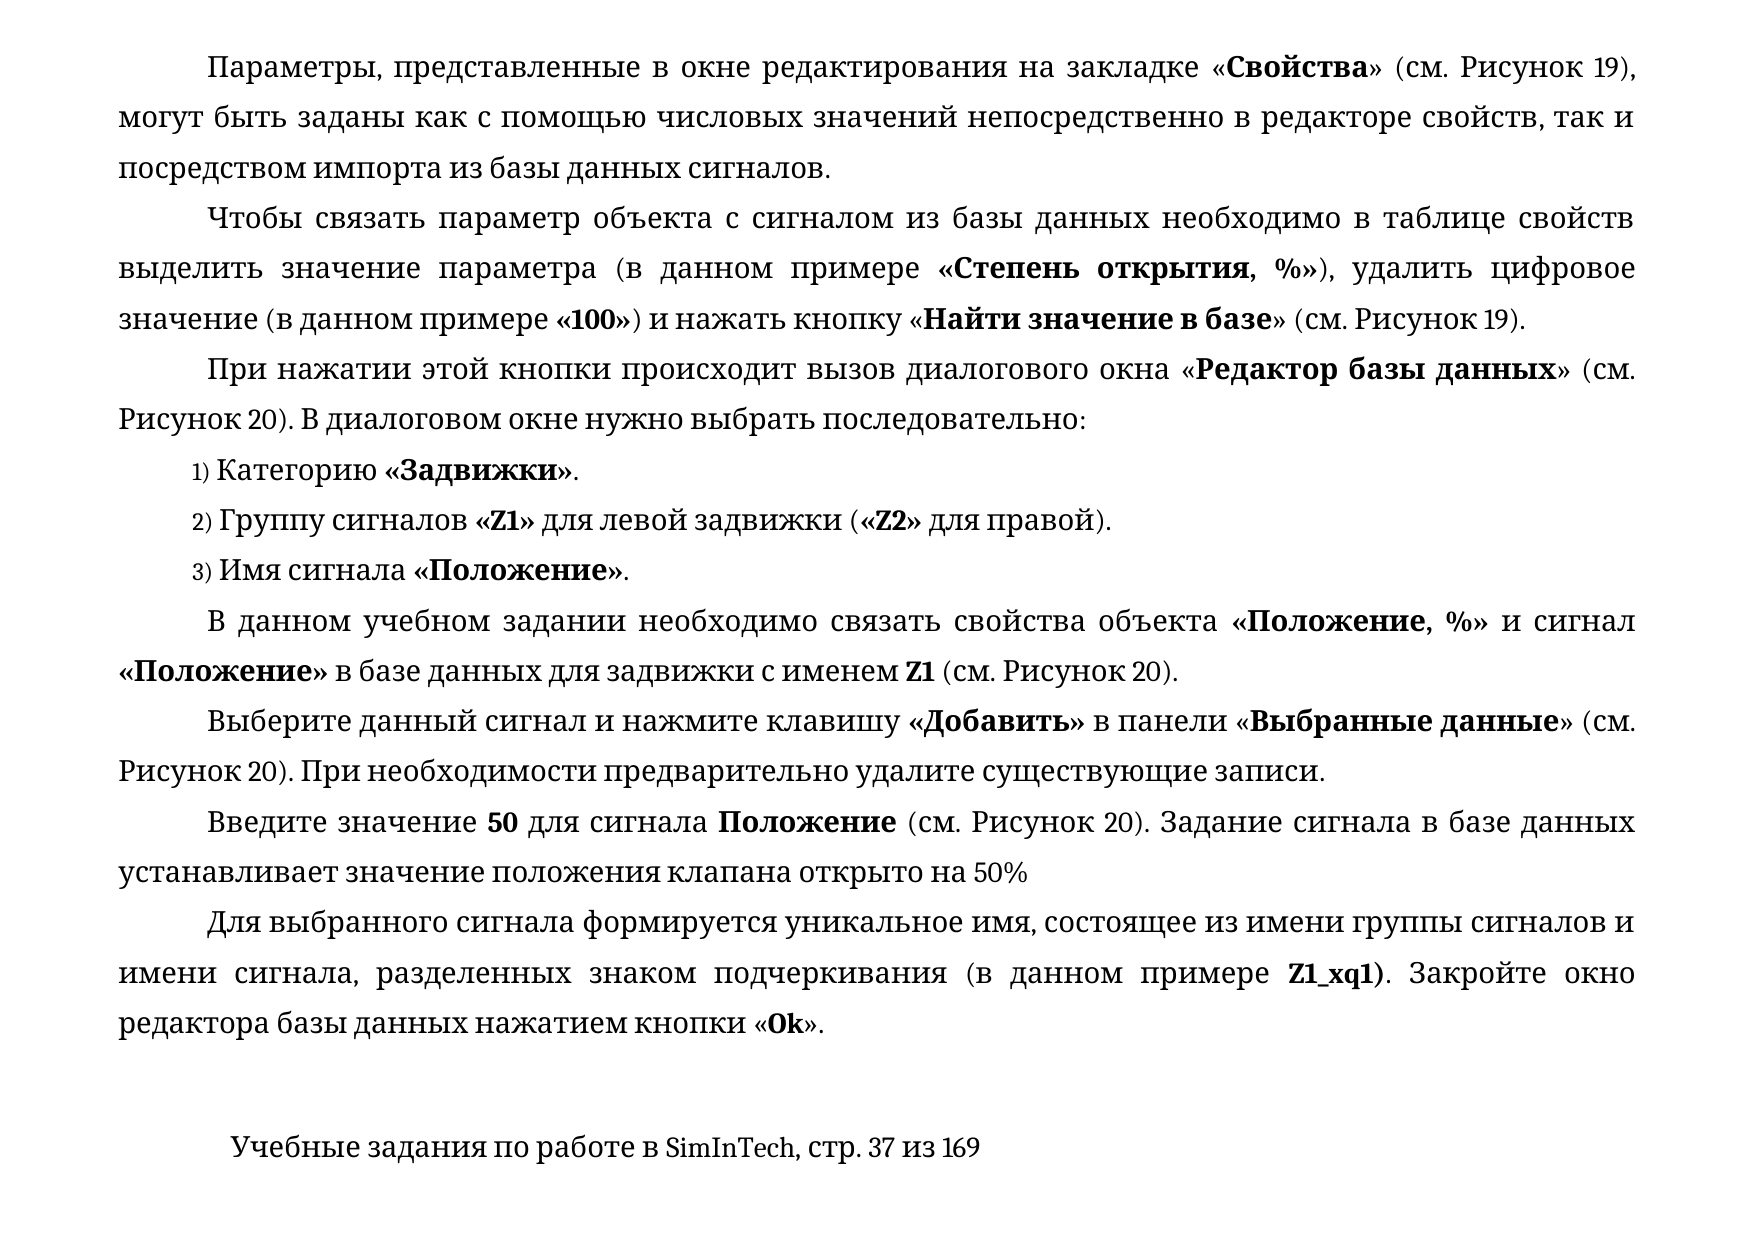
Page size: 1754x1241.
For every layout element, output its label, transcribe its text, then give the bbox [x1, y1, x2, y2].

list Категорию «Задвижки». [118, 454, 1636, 487]
list Группу сигналов «Z1» для левой задвижки («Z2» для правой). [118, 504, 1636, 538]
list Имя сигнала «Положение». [118, 554, 1636, 588]
text Для выбранного сигнала формируется уникальное имя, состоящее из имени группы сигналов и имени сигнала, разделенных знаком подчеркивания (в данном примере Z1_xq1). Закройте окно редактора базы данных нажатием кнопки «Ok». [118, 907, 1636, 1041]
